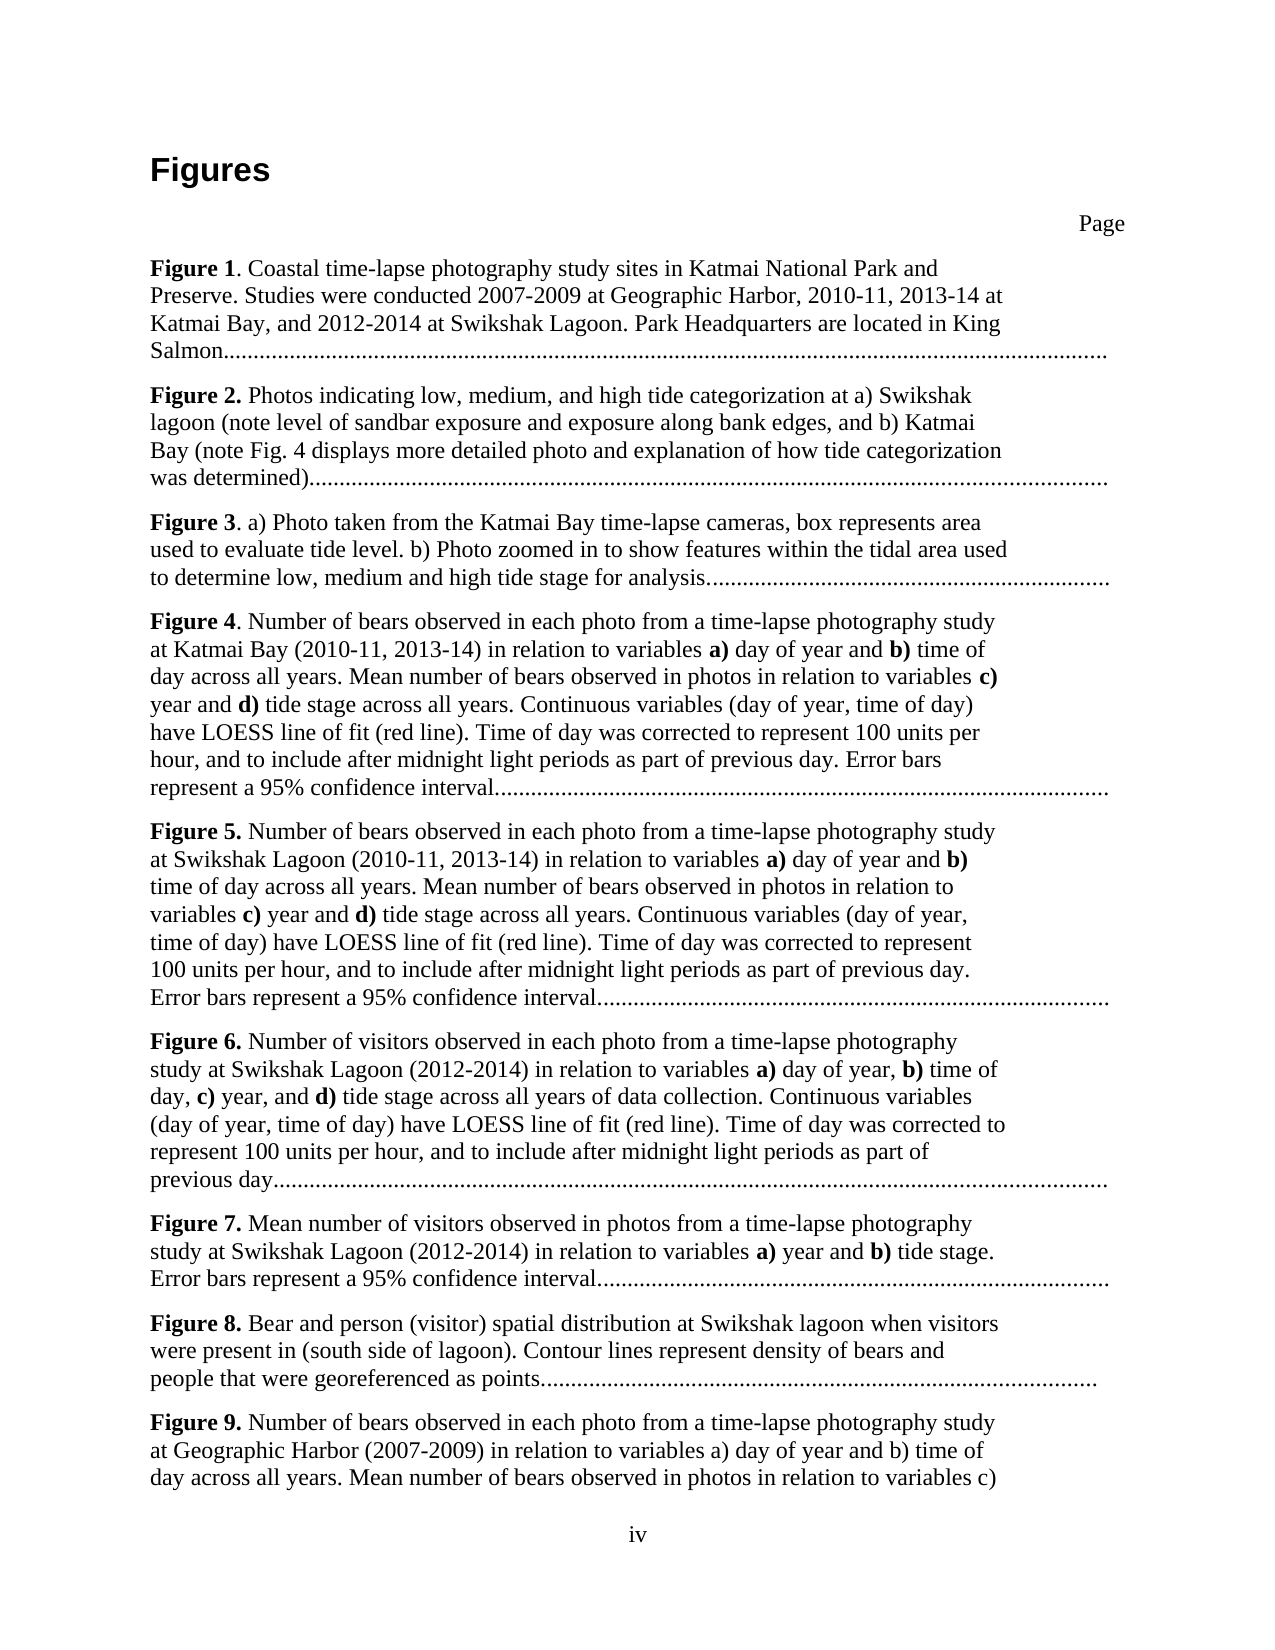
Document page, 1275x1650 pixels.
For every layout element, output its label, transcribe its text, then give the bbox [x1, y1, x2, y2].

text Figure 5. Number of bears observed in each photo from a time-lapse photography study at Swikshak Lagoon (2010-11, 2013-14) in relation to variables a) day of year and b) time of day across all years. Mean number of bears observed in photos in relation to variables c) year and d) tide stage across all years. Continuous variables (day of year, time of day) have LOESS line of fit (red line). Time of day was corrected to represent 100 units per hour, and to include after midnight light periods as part of previous day. Error bars represent a 95% confidence interval. 8 [150, 817, 1012, 1010]
text Figure 6. Number of visitors observed in each photo from a time-lapse photography study at Swikshak Lagoon (2012-2014) in relation to variables a) day of year, b) time of day, c) year, and d) tide stage across all years of data collection. Continuous variables (day of year, time of day) have LOESS line of fit (red line). Time of day was corrected to represent 100 units per hour, and to include after midnight light periods as part of previous day. 9 [150, 1027, 1012, 1193]
text Figure 4. Number of bears observed in each photo from a time-lapse photography study at Katmai Bay (2010-11, 2013-14) in relation to variables a) day of year and b) time of day across all years. Mean number of bears observed in photos in relation to variables c) year and d) tide stage across all years. Continuous variables (day of year, time of day) have LOESS line of fit (red line). Time of day was corrected to represent 100 units per hour, and to include after midnight light periods as part of previous day. Error bars represent a 95% confidence interval. 6 [150, 607, 1012, 800]
text Figure 8. Bear and person (visitor) spatial distribution at Swikshak lagoon when visitors were present in (south side of lagoon). Contour lines represent density of bears and people that were georeferenced as points. 11 [150, 1309, 1012, 1392]
subtitle Figures [150, 150, 1125, 188]
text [150, 1408, 1012, 1491]
text Figure 3. a) Photo taken from the Katmai Bay time-lapse cameras, box represents area used to evaluate tide level. b) Photo zoomed in to show features within the tidal area used to determine low, medium and high tide stage for analysis. 5 [150, 508, 1012, 591]
text Figure 7. Mean number of visitors observed in photos from a time-lapse photography study at Swikshak Lagoon (2012-2014) in relation to variables a) year and b) tide stage. Error bars represent a 95% confidence interval. 9 [150, 1209, 1012, 1292]
text Figure 1. Coastal time-lapse photography study sites in Katmai National Park and Preserve. Studies were conducted 2007-2009 at Geographic Harbor, 2010-11, 2013-14 at Katmai Bay, and 2012-2014 at Swikshak Lagoon. Park Headquarters are located in King Salmon. 2 [150, 253, 1012, 364]
text Figure 2. Photos indicating low, medium, and high tide categorization at a) Swikshak lagoon (note level of sandbar exposure and exposure along bank edges, and b) Katmai Bay (note Fig. 4 displays more detailed photo and explanation of how tide categorization was determined). 4 [150, 381, 1012, 491]
text Page [150, 209, 1125, 237]
